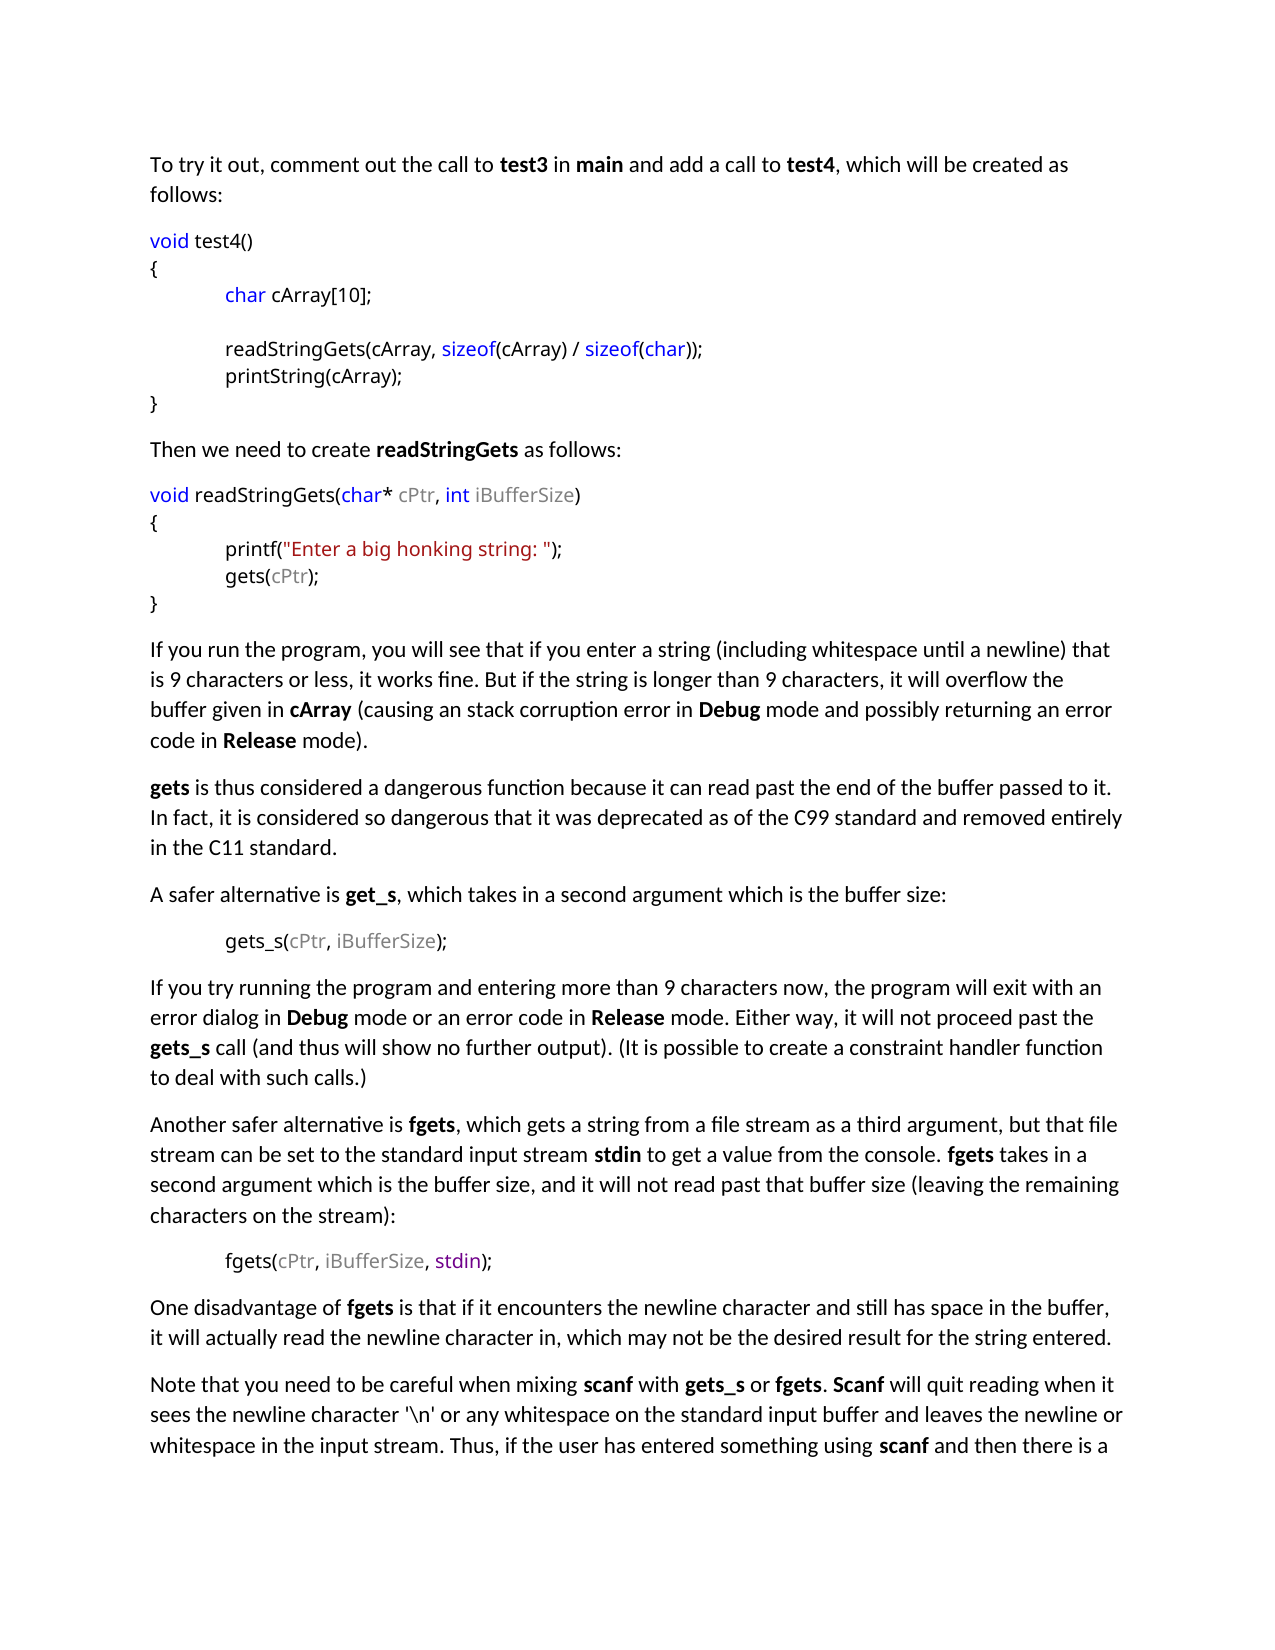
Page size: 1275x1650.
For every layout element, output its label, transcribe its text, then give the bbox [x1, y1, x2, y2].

text gets(cPtr); [150, 562, 1125, 589]
text void test4() [150, 227, 1125, 254]
text void readStringGets(char* cPtr, int iBufferSize) [150, 482, 1125, 508]
text } [150, 589, 1125, 616]
text } [150, 389, 1125, 416]
text gets is thus considered a dangerous function because it can read past the end of the buffer passed to it. In fact, it is considered so dangerous that it was deprecated as of the C99 standard and removed entirely in the C11 standard. [150, 773, 1125, 861]
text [150, 1370, 1125, 1459]
text If you try running the program and entering more than 9 characters now, the program will exit with an error dialog in Debug mode or an error code in Release mode. Either way, it will not proceed past the gets_s call (and thus will show no further output). (It is possible to create a constraint handler function to deal with such calls.) [150, 973, 1125, 1091]
text { [150, 508, 1125, 536]
text printf("Enter a big honking string: "); [150, 536, 1125, 562]
text To try it out, comment out the call to test3 in main and add a call to test4, which will be created as follows: [150, 150, 1125, 208]
text If you run the program, you will see that if you enter a string (including whitespace until a newline) that is 9 characters or less, it works fine. But if the string is longer than 9 characters, it will overflow the buffer given in cArray (causing an stack corruption error in Debug mode and possibly returning an error code in Release mode). [150, 635, 1125, 754]
text printString(cArray); [150, 362, 1125, 389]
text Another safer alternative is fgets, which gets a string from a file stream as a third argument, but that file stream can be set to the standard input stream stdin to get a value from the console. fgets takes in a second argument which is the buffer size, and it will not read past that buffer size (leaving the remaining characters on the stream): [150, 1110, 1125, 1229]
text gets_s(cPtr, iBufferSize); [150, 927, 1125, 954]
text fgets(cPtr, iBufferSize, stdin); [150, 1248, 1125, 1274]
text { [150, 254, 1125, 281]
text Then we need to create readStringGets as follows: [150, 435, 1125, 463]
text char cArray[10]; [150, 281, 1125, 308]
text One disadvantage of fgets is that if it encounters the newline character and still has space in the buffer, it will actually read the newline character in, which may not be the desired result for the string entered. [150, 1293, 1125, 1352]
text readStringGets(cArray, sizeof(cArray) / sizeof(char)); [150, 335, 1125, 362]
text A safer alternative is get_s, which takes in a second argument which is the buffer size: [150, 880, 1125, 908]
